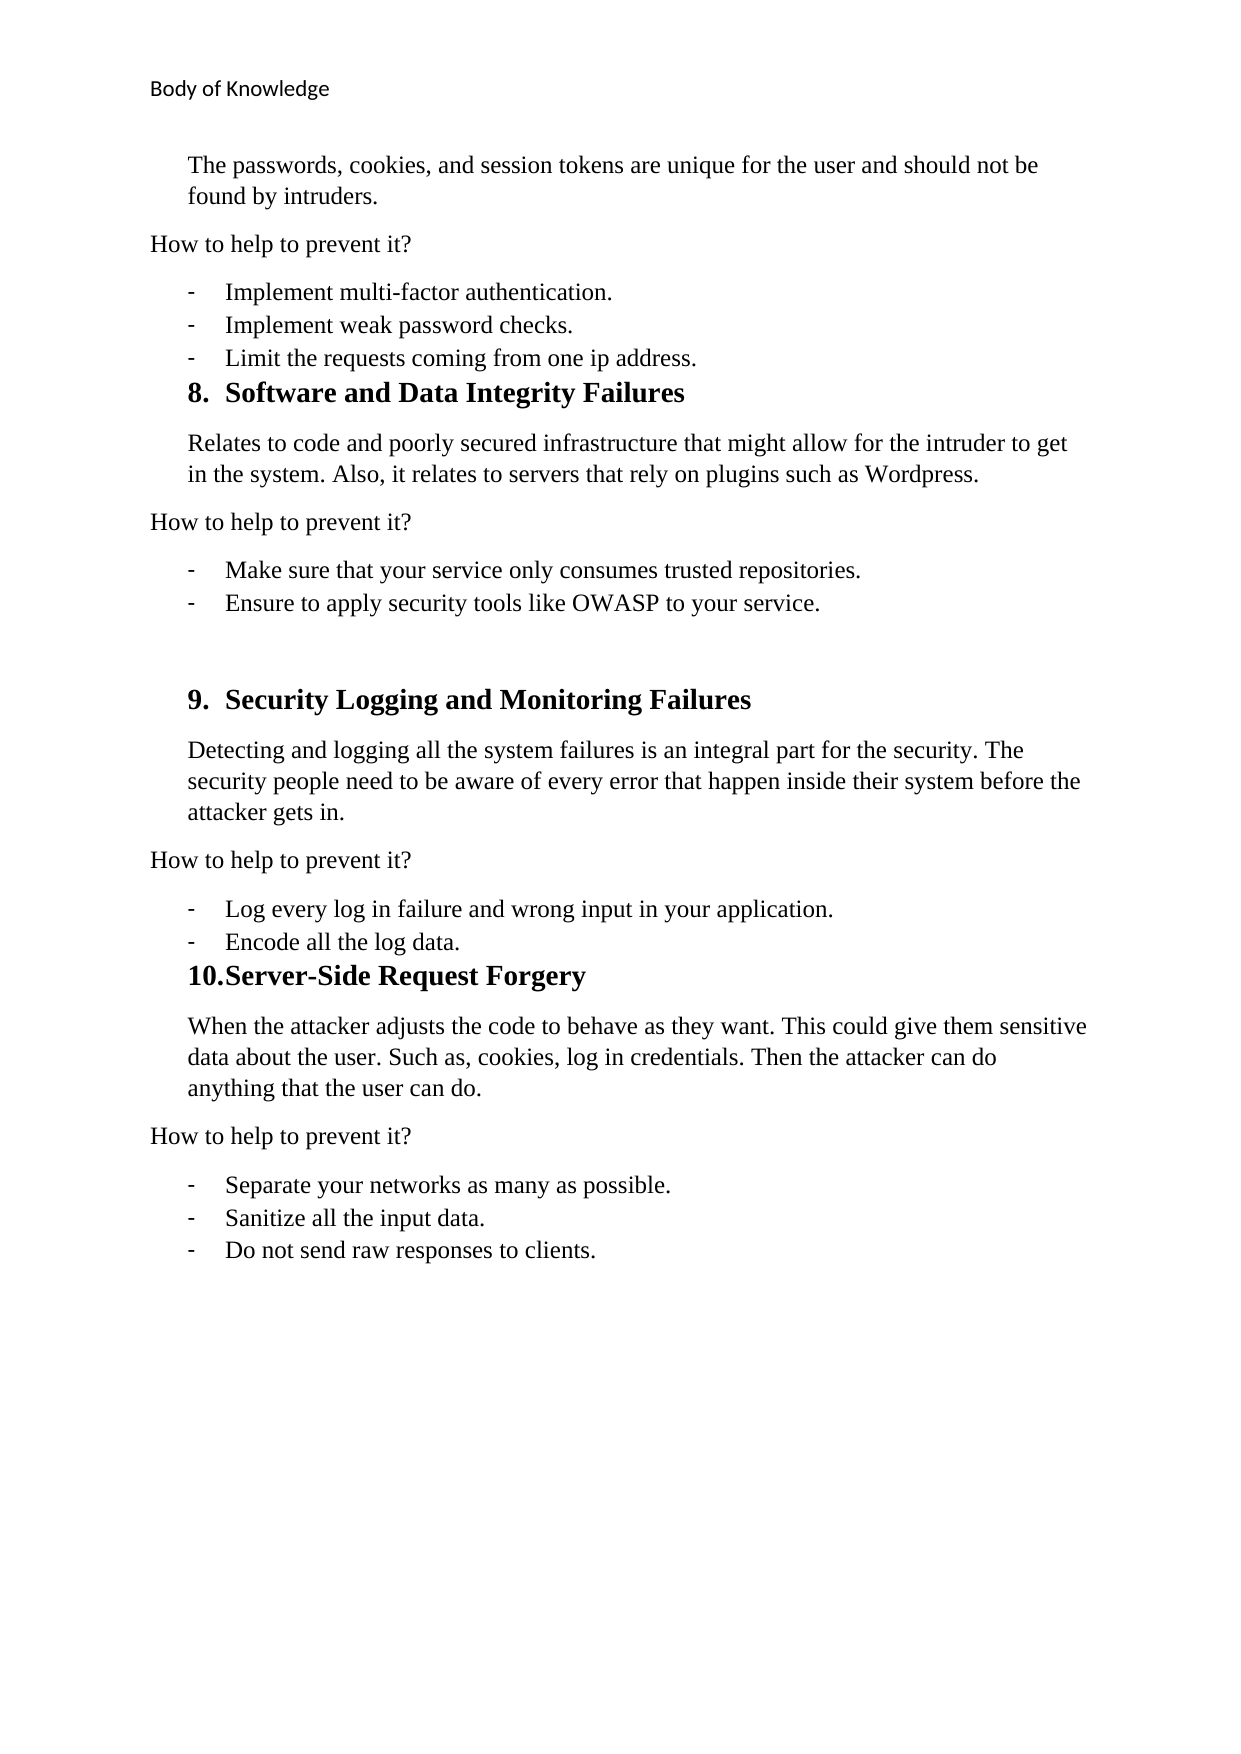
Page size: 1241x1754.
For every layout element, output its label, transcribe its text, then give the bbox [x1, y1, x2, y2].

text How to help to prevent it? [150, 1121, 1090, 1150]
list Implement multi-factor authentication. [187, 276, 1090, 307]
text How to help to prevent it? [150, 507, 1090, 536]
list Software and Data Integrity Failures [187, 375, 1090, 409]
list Encode all the log data. [187, 926, 1090, 956]
list Log every log in failure and wrong input in your application. [187, 893, 1090, 923]
text The passwords, cookies, and session tokens are unique for the user and should not be found by intruders. [187, 150, 1090, 210]
list Separate your networks as many as possible. [187, 1169, 1090, 1199]
text When the attacker adjusts the code to behave as they want. This could give them sensitive data about the user. Such as, cookies, log in credentials. Then the attacker can do anything that the user can do. [187, 1011, 1090, 1102]
list Sanitize all the input data. [187, 1202, 1090, 1232]
text How to help to prevent it? [150, 229, 1090, 257]
text Detecting and logging all the system failures is an integral part for the security. The security people need to be aware of every error that happen inside their system before the attacker gets in. [187, 735, 1090, 826]
list Make sure that your service only consumes trusted repositories. [187, 554, 1090, 585]
list Security Logging and Monitoring Failures [187, 682, 1090, 716]
list Implement weak password checks. [187, 309, 1090, 340]
text How to help to prevent it? [150, 845, 1090, 874]
text Relates to code and poorly secured infrastructure that might allow for the intruder to get in the system. Also, it relates to servers that rely on plugins such as Wordpress. [187, 428, 1090, 488]
list Do not send raw responses to clients. [187, 1235, 1090, 1265]
list Server-Side Request Forgery [187, 958, 1090, 992]
list Ensure to apply security tools like OWASP to your service. [187, 587, 1090, 618]
list Limit the requests coming from one ip address. [187, 342, 1090, 373]
